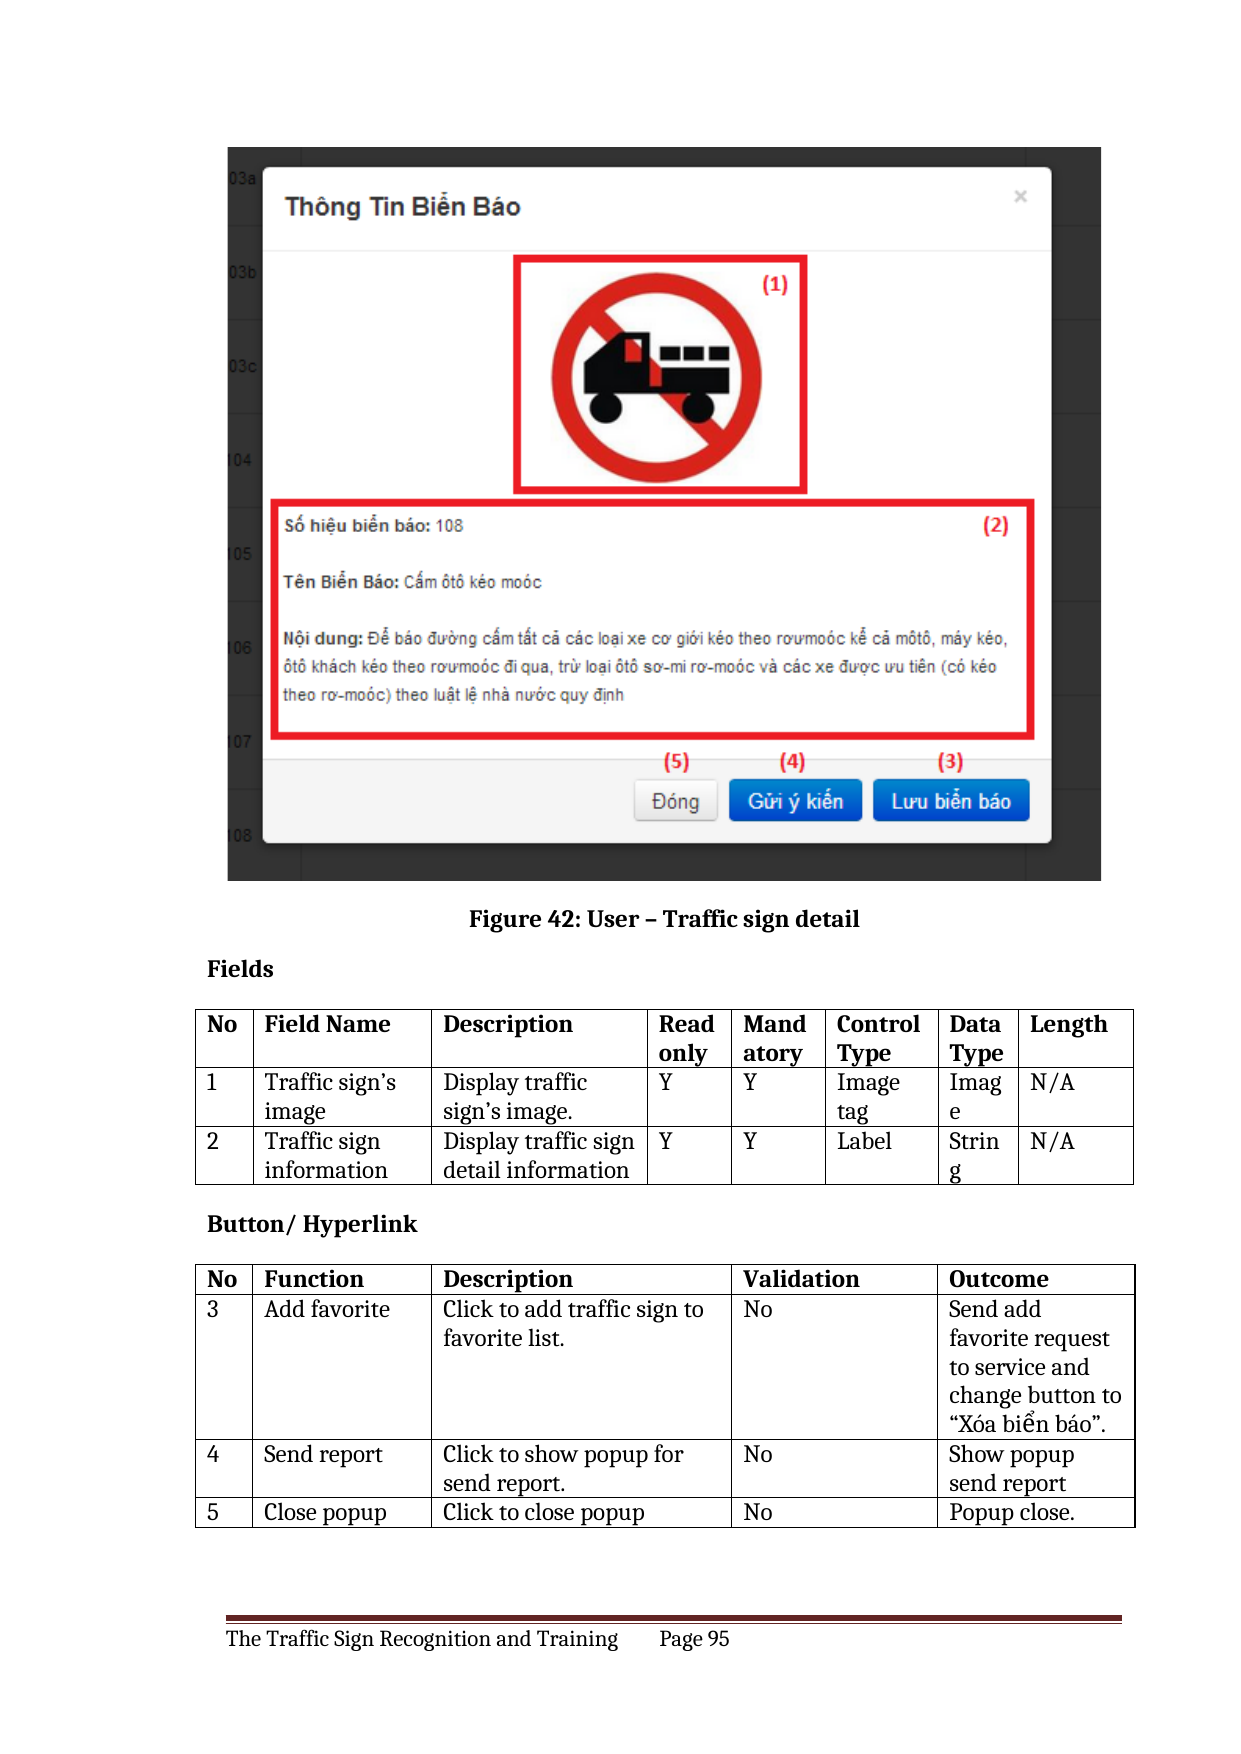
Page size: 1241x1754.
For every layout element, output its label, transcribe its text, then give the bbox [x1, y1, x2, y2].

table_cell Y [732, 1068, 825, 1126]
table_header Validation [732, 1265, 937, 1294]
text Button/ Hyperlink [207, 1210, 1122, 1239]
table_header Length [1019, 1010, 1133, 1067]
table_cell No [732, 1498, 937, 1527]
table_cell Traffic sign’s image [254, 1068, 431, 1126]
table_cell N/A [1019, 1127, 1133, 1184]
table_cell 3 [196, 1295, 252, 1439]
table_cell Send report [253, 1440, 431, 1497]
table_cell No [732, 1295, 937, 1439]
table_header Description [432, 1265, 731, 1294]
table_cell Image [939, 1068, 1018, 1126]
table_cell Y [732, 1127, 825, 1184]
table_cell Add favorite [253, 1295, 431, 1439]
table_header No [196, 1265, 252, 1294]
picture [227, 147, 1102, 881]
table_cell 5 [196, 1498, 252, 1527]
table_header Outcome [938, 1265, 1134, 1294]
table_header Control Type [826, 1010, 938, 1067]
text Fields [207, 955, 1122, 983]
table_cell Show popup send report [938, 1440, 1134, 1497]
table_cell N/A [1019, 1068, 1133, 1126]
table_cell Click to show popup for send report. [432, 1440, 731, 1497]
table_cell Y [648, 1068, 731, 1126]
table_header Field Name [254, 1010, 431, 1067]
table_cell 2 [196, 1127, 253, 1184]
table_cell Label [826, 1127, 938, 1184]
table_cell String [939, 1127, 1018, 1184]
table_cell Y [648, 1127, 731, 1184]
table_cell Click to close popup [432, 1498, 731, 1527]
table_cell Send add favorite request to service and change button to “Xóa biển báo”. [938, 1295, 1134, 1439]
table_cell Image tag [826, 1068, 938, 1126]
table_cell 1 [196, 1068, 253, 1126]
table_cell Close popup [253, 1498, 431, 1527]
table_header Mandatory [732, 1010, 825, 1067]
table_cell 4 [196, 1440, 252, 1497]
table_cell Display traffic sign detail information [432, 1127, 647, 1184]
table_header Data Type [939, 1010, 1018, 1067]
table_header Description [432, 1010, 647, 1067]
table_header No [196, 1010, 253, 1067]
table_header Read only [648, 1010, 731, 1067]
text Figure 42: User – Traffic sign detail [207, 905, 1122, 934]
table_cell Traffic sign information [254, 1127, 431, 1184]
table_cell No [732, 1440, 937, 1497]
table_cell Display traffic sign’s image. [432, 1068, 647, 1126]
table_cell Click to add traffic sign to favorite list. [432, 1295, 731, 1439]
table_cell Popup close. [938, 1498, 1134, 1527]
table_header Function [253, 1265, 431, 1294]
